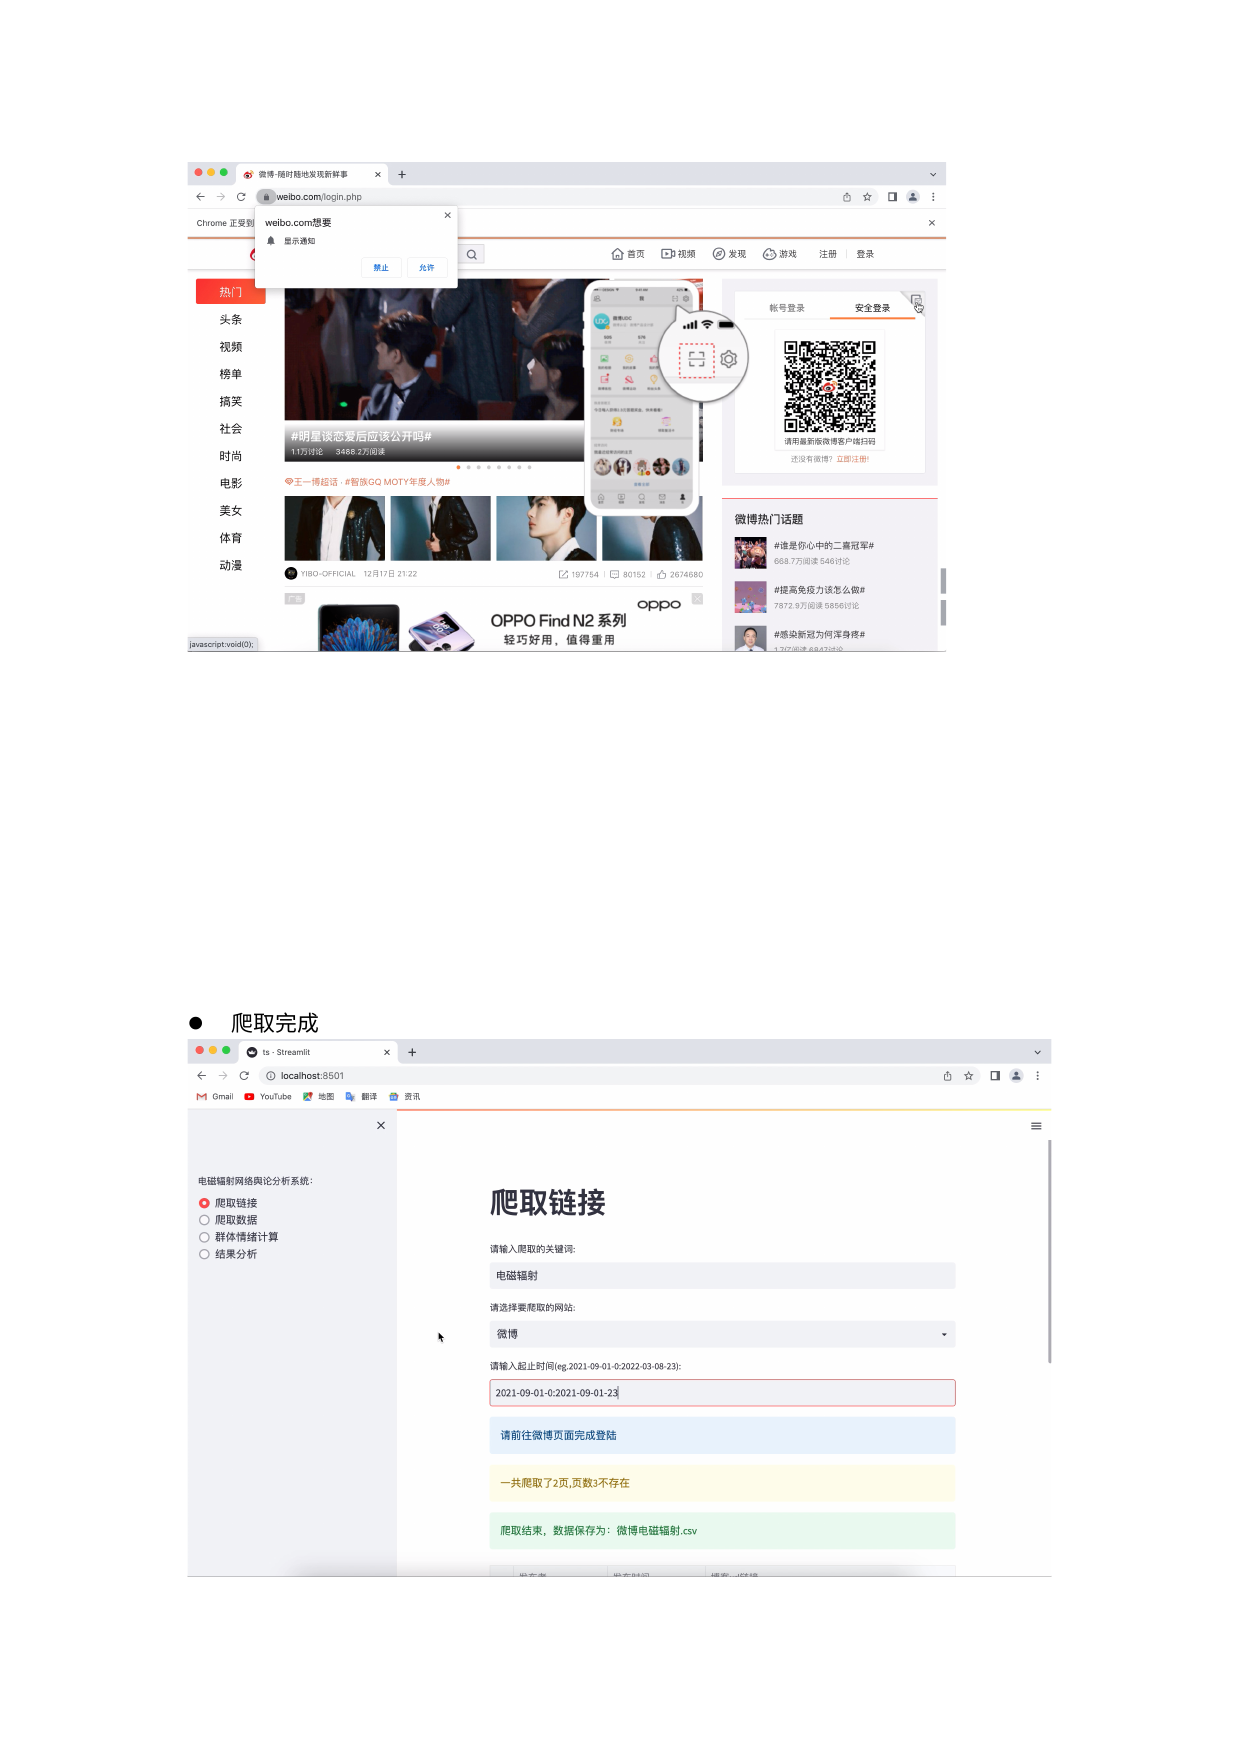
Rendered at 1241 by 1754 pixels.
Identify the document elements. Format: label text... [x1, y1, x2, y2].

picture [187, 1039, 1052, 1577]
list 爬取完成 [187, 1007, 1053, 1039]
picture [187, 162, 947, 652]
